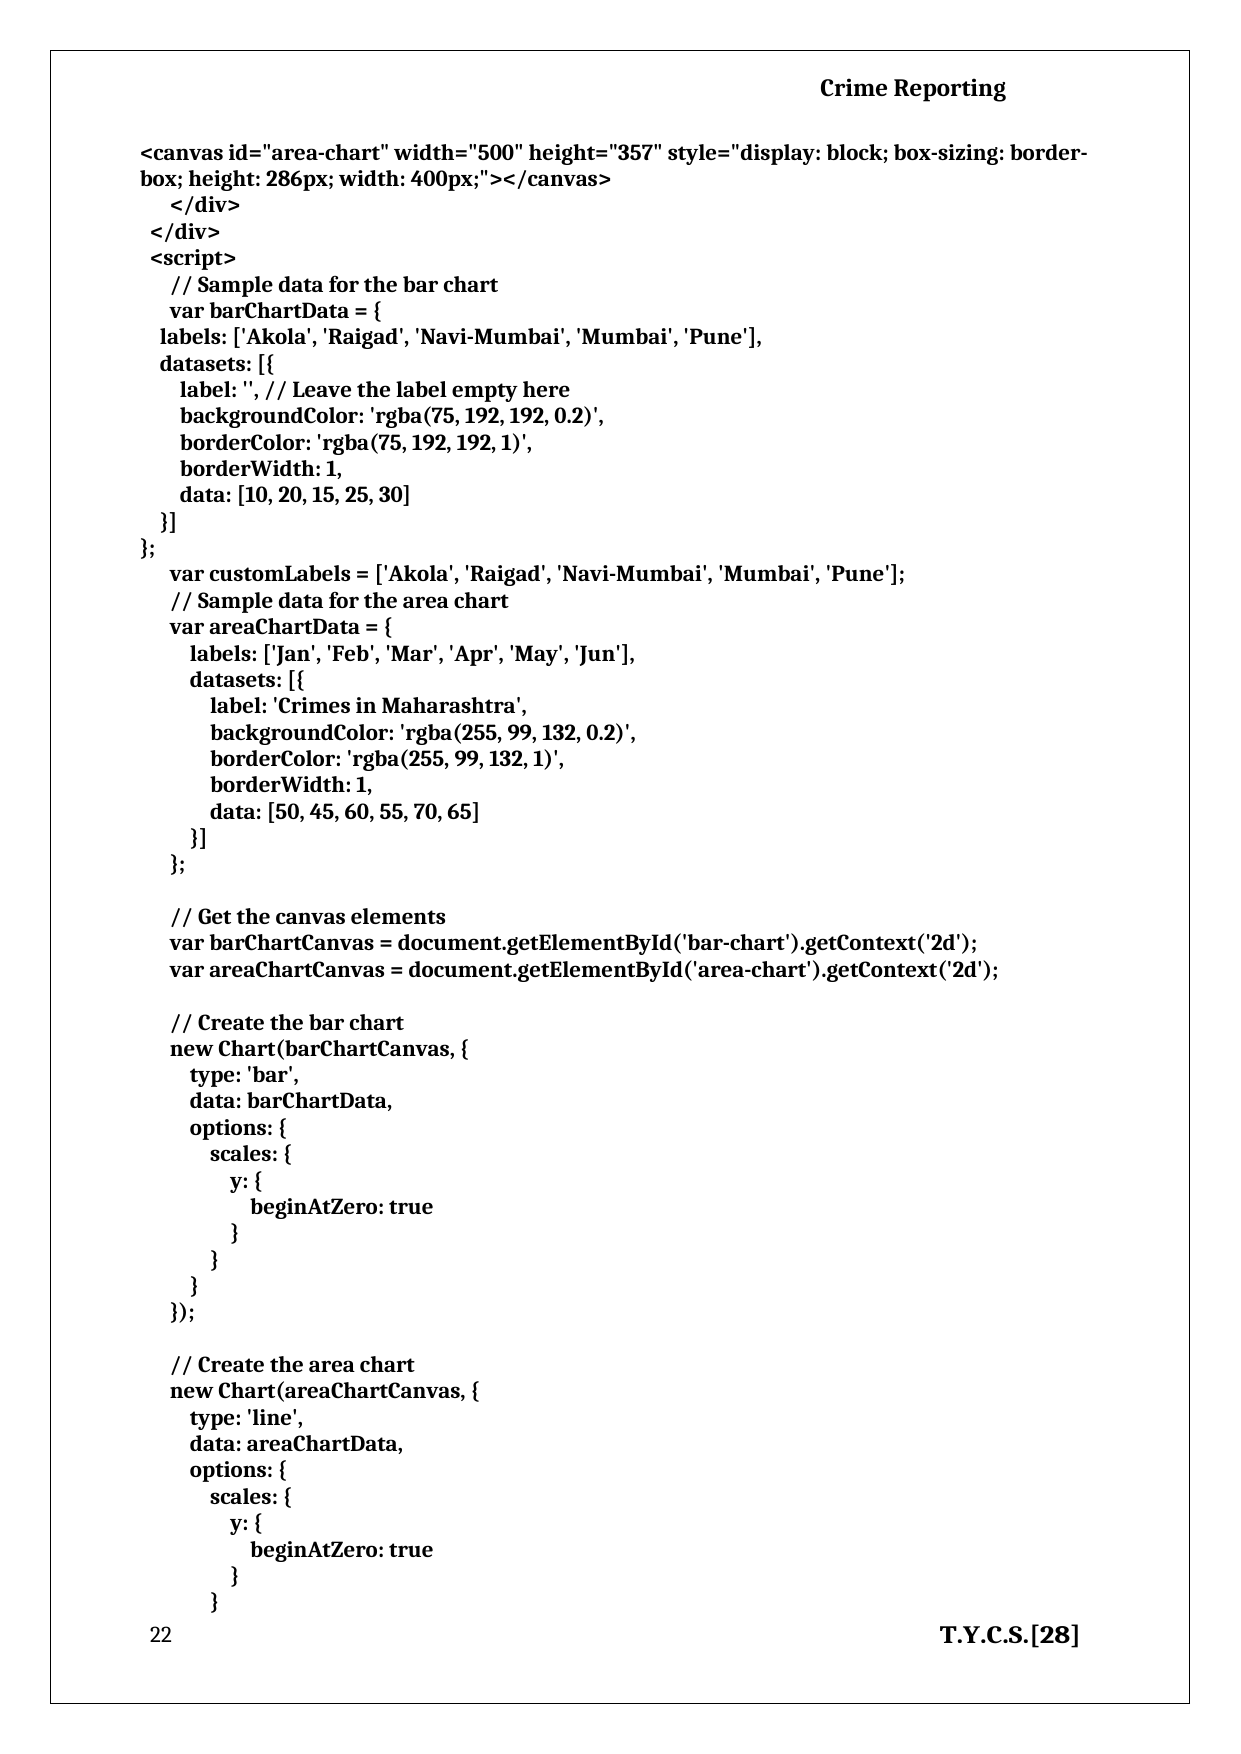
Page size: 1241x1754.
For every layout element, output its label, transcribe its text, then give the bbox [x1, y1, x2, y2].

text type: 'bar', [139, 1062, 1121, 1088]
text <script> [139, 245, 1121, 271]
text datasets: [{ [139, 350, 1121, 377]
text backgroundColor: 'rgba(255, 99, 132, 0.2)', [139, 719, 1121, 746]
text scales: { [139, 1484, 1121, 1510]
text } [139, 1589, 1121, 1615]
text scales: { [139, 1141, 1121, 1167]
text var barChartCanvas = document.getElementById('bar-chart').getContext('2d'); [139, 930, 1121, 957]
text } [139, 1273, 1121, 1299]
text }] [139, 508, 1121, 535]
text beginAtZero: true [139, 1536, 1121, 1563]
text beginAtZero: true [139, 1194, 1121, 1220]
text }; [139, 851, 1121, 877]
text }] [139, 825, 1121, 851]
text var customLabels = ['Akola', 'Raigad', 'Navi-Mumbai', 'Mumbai', 'Pune']; [139, 561, 1121, 588]
text label: 'Crimes in Maharashtra', [139, 693, 1121, 719]
text y: { [139, 1167, 1121, 1194]
text } [139, 1246, 1121, 1273]
text </div> [139, 219, 1121, 245]
text backgroundColor: 'rgba(75, 192, 192, 0.2)', [139, 403, 1121, 429]
text options: { [139, 1457, 1121, 1484]
text } [139, 1563, 1121, 1589]
text options: { [139, 1115, 1121, 1141]
text data: barChartData, [139, 1088, 1121, 1115]
text <canvas id="area-chart" width="500" height="357" style="display: block; box-sizing: border-box; height: 286px; width: 400px;"></canvas> [139, 139, 1121, 192]
text // Get the canvas elements [139, 904, 1121, 930]
text var barChartData = { [139, 298, 1121, 324]
text var areaChartCanvas = document.getElementById('area-chart').getContext('2d'); [139, 957, 1121, 983]
text // Create the area chart [139, 1352, 1121, 1378]
text borderColor: 'rgba(75, 192, 192, 1)', [139, 429, 1121, 456]
text }; [139, 535, 1121, 561]
text labels: ['Akola', 'Raigad', 'Navi-Mumbai', 'Mumbai', 'Pune'], [139, 324, 1121, 350]
text } [139, 1220, 1121, 1246]
text var areaChartData = { [139, 614, 1121, 640]
text borderWidth: 1, [139, 456, 1121, 482]
text y: { [139, 1510, 1121, 1536]
text type: 'line', [139, 1404, 1121, 1431]
text data: [10, 20, 15, 25, 30] [139, 482, 1121, 508]
text // Sample data for the bar chart [139, 271, 1121, 298]
text label: '', // Leave the label empty here [139, 377, 1121, 403]
text }); [139, 1299, 1121, 1326]
text datasets: [{ [139, 667, 1121, 693]
text new Chart(areaChartCanvas, { [139, 1378, 1121, 1404]
text borderWidth: 1, [139, 772, 1121, 798]
text </div> [139, 192, 1121, 219]
text // Sample data for the area chart [139, 588, 1121, 614]
text data: areaChartData, [139, 1431, 1121, 1457]
text labels: ['Jan', 'Feb', 'Mar', 'Apr', 'May', 'Jun'], [139, 640, 1121, 667]
text data: [50, 45, 60, 55, 70, 65] [139, 798, 1121, 825]
text borderColor: 'rgba(255, 99, 132, 1)', [139, 746, 1121, 772]
text // Create the bar chart [139, 1009, 1121, 1036]
text new Chart(barChartCanvas, { [139, 1036, 1121, 1062]
